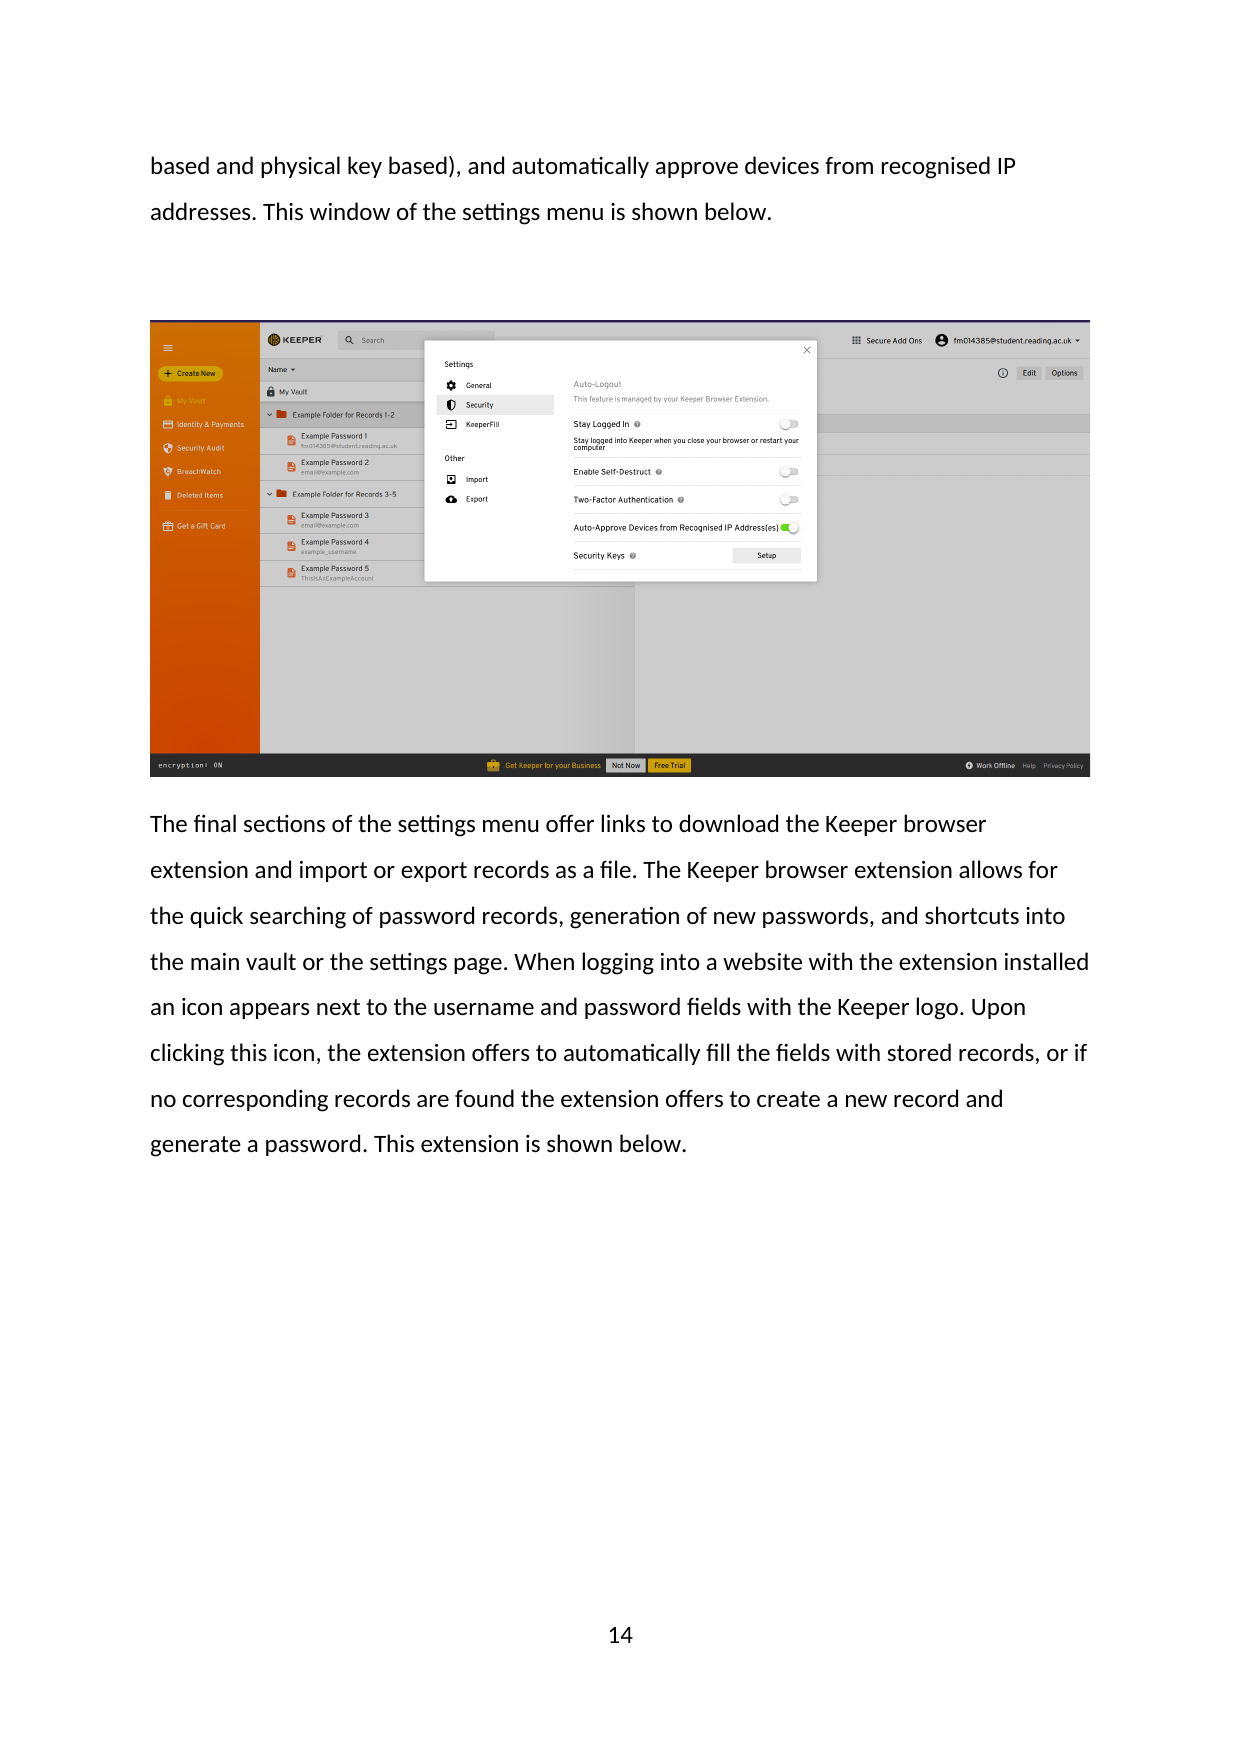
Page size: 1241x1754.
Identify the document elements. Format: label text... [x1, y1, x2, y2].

text The final sections of the settings menu offer links to download the Keeper browser extension and import or export records as a file. The Keeper browser extension allows for the quick searching of password records, generation of new passwords, and shortcuts into the main vault or the settings page. When logging into a website with the extension installed an icon appears next to the username and password fields with the Keeper logo. Upon clicking this icon, the extension offers to automatically fill the fields with stored records, or if no corresponding records are found the extension offers to create a new record and generate a password. This extension is shown below. [150, 808, 1090, 1159]
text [150, 150, 1090, 226]
picture [150, 320, 1091, 777]
